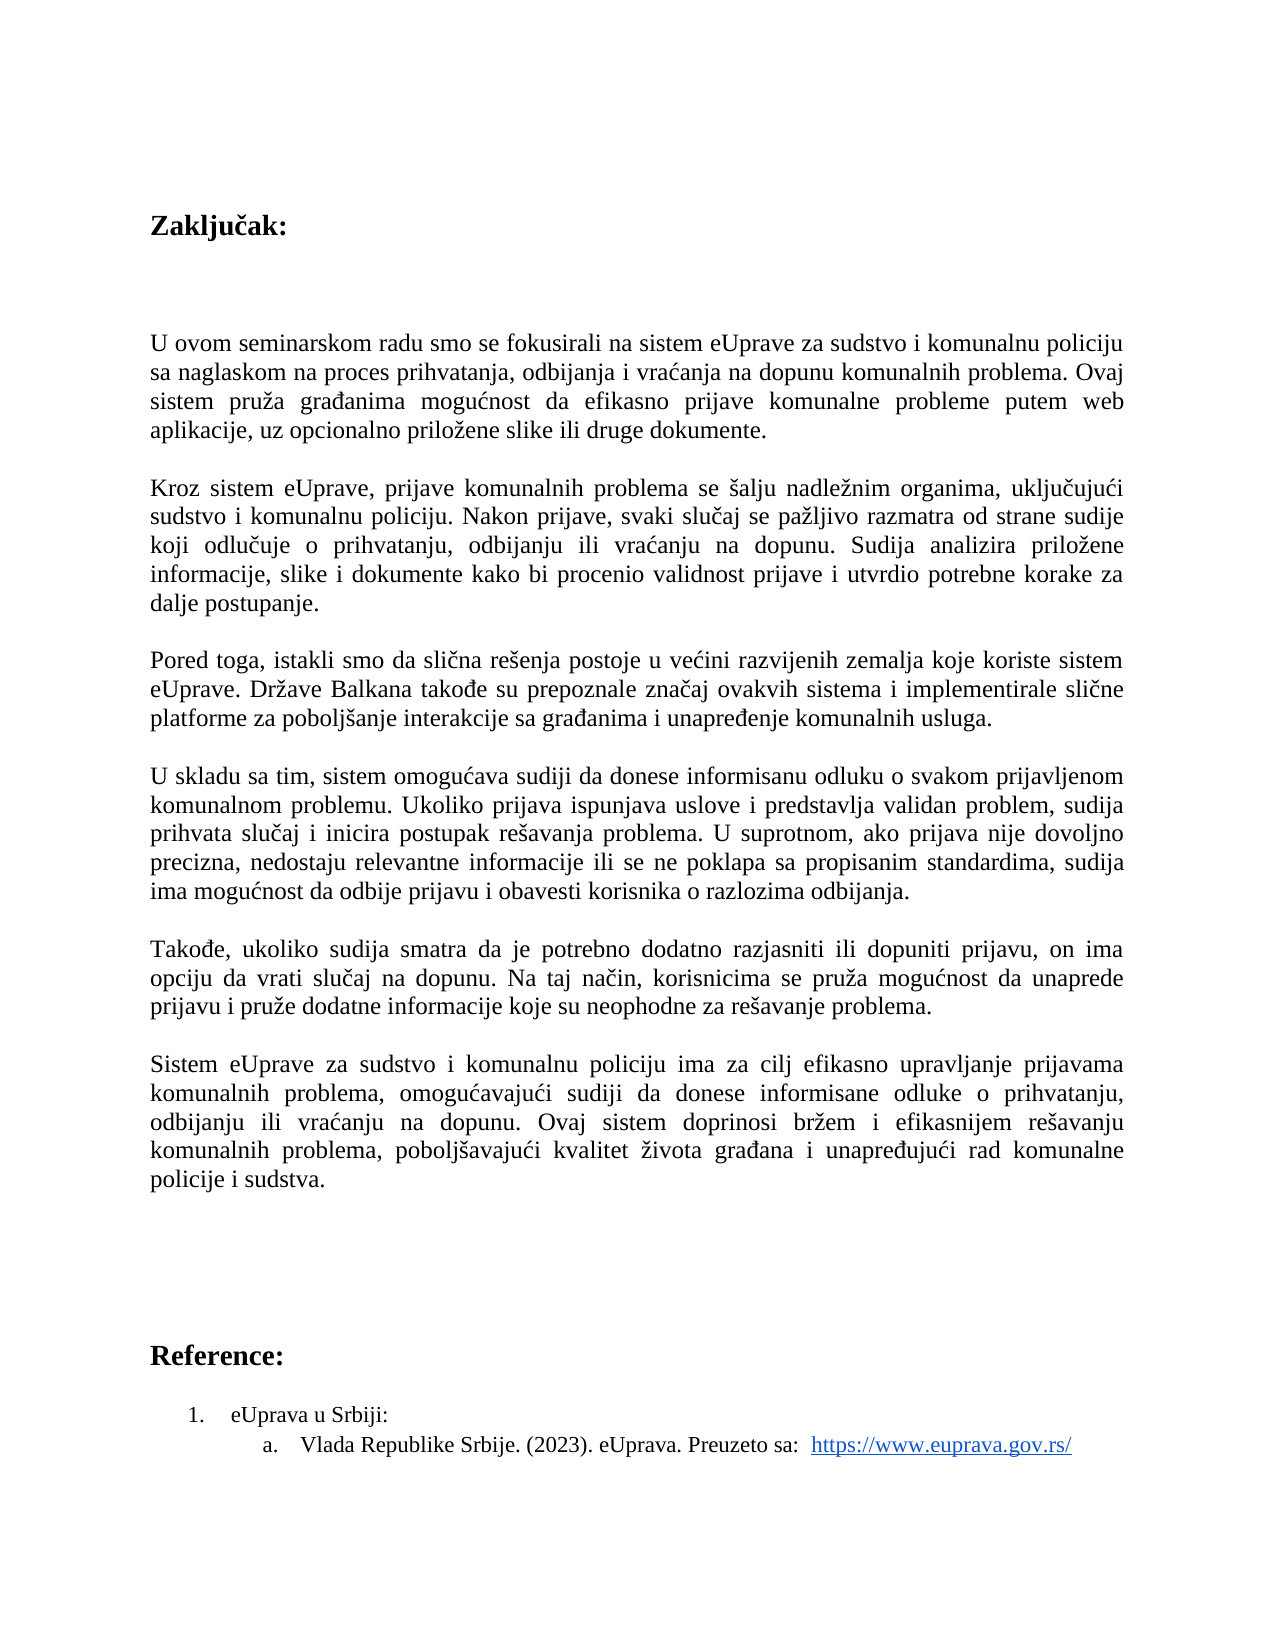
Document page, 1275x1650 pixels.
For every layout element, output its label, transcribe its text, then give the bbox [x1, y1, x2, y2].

text U ovom seminarskom radu smo se fokusirali na sistem eUprave za sudstvo i komunalnu policiju sa naglaskom na proces prihvatanja, odbijanja i vraćanja na dopunu komunalnih problema. Ovaj sistem pruža građanima mogućnost da efikasno prijave komunalne probleme putem web aplikacije, uz opcionalno priložene slike ili druge dokumente. [150, 328, 1125, 443]
text Reference: [150, 1338, 1125, 1372]
text Kroz sistem eUprave, prijave komunalnih problema se šalju nadležnim organima, uključujući sudstvo i komunalnu policiju. Nakon prijave, svaki slučaj se pažljivo razmatra od strane sudije koji odlučuje o prihvatanju, odbijanju ili vraćanju na dopunu. Sudija analizira priložene informacije, slike i dokumente kako bi procenio validnost prijave i utvrdio potrebne korake za dalje postupanje. [150, 473, 1125, 616]
text U skladu sa tim, sistem omogućava sudiji da donese informisanu odluku o svakom prijavljenom komunalnom problemu. Ukoliko prijava ispunjava uslove i predstavlja validan problem, sudija prihvata slučaj i inicira postupak rešavanja problema. U suprotnom, ako prijava nije dovoljno precizna, nedostaju relevantne informacije ili se ne poklapa sa propisanim standardima, sudija ima mogućnost da odbije prijavu i obavesti korisnika o razlozima odbijanja. [150, 761, 1125, 905]
list eUprava u Srbiji: [187, 1401, 1125, 1427]
text Takođe, ukoliko sudija smatra da je potrebno dodatno razjasniti ili dopuniti prijavu, on ima opciju da vrati slučaj na dopunu. Na taj način, korisnicima se pruža mogućnost da unaprede prijavu i pruže dodatne informacije koje su neophodne za rešavanje problema. [150, 934, 1125, 1020]
text Pored toga, istakli smo da slična rešenja postoje u većini razvijenih zemalja koje koriste sistem eUprave. Države Balkana takođe su prepoznale značaj ovakvih sistema i implementirale slične platforme za poboljšanje interakcije sa građanima i unapređenje komunalnih usluga. [150, 646, 1125, 732]
text Sistem eUprave za sudstvo i komunalnu policiju ima za cilj efikasno upravljanje prijavama komunalnih problema, omogućavajući sudiji da donese informisane odluke o prihvatanju, odbijanju ili vraćanju na dopunu. Ovaj sistem doprinosi bržem i efikasnijem rešavanju komunalnih problema, poboljšavajući kvalitet života građana i unapređujući rad komunalne policije i sudstva. [150, 1049, 1125, 1193]
list Vlada Republike Srbije. (2023). eUprava. Preuzeto sa: https://www.euprava.gov.rs/ [262, 1431, 1125, 1457]
text Zaključak: [150, 208, 1125, 241]
